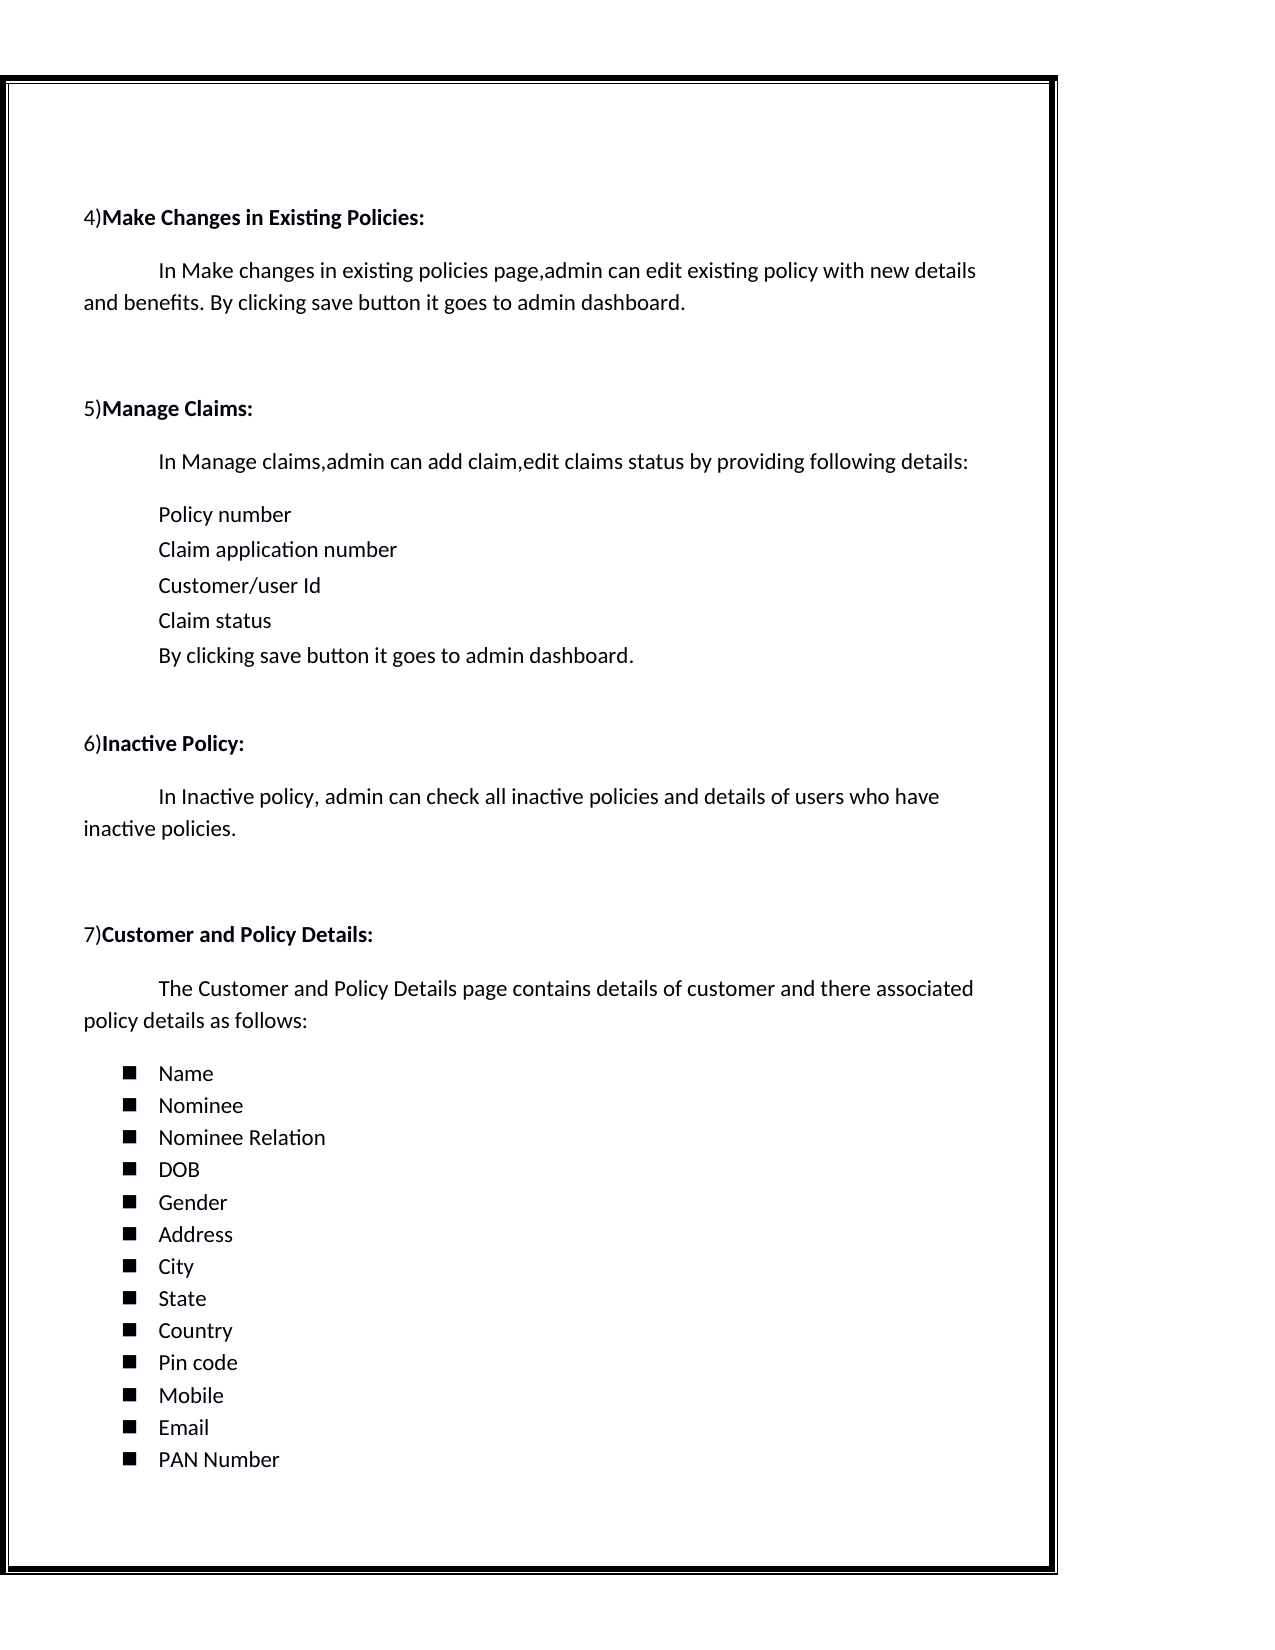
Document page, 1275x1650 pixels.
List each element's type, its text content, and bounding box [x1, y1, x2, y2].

text Policy number [83, 500, 983, 528]
text 6)Inactive Policy: [83, 729, 983, 757]
text In Make changes in existing policies page,admin can edit existing policy with new details and benefits. By clicking save button it goes to admin dashboard. [83, 256, 983, 316]
list State [121, 1284, 983, 1312]
text 5)Manage Claims: [83, 394, 983, 422]
list Name [121, 1059, 983, 1087]
list Address [121, 1220, 983, 1248]
list DOB [121, 1155, 983, 1183]
list PAN Number [121, 1445, 983, 1473]
list Pin code [121, 1348, 983, 1377]
list Gender [121, 1188, 983, 1216]
list City [121, 1252, 983, 1280]
text 7)Customer and Policy Details: [83, 921, 983, 949]
list Country [121, 1316, 983, 1344]
text Customer/user Id [83, 571, 983, 599]
text Claim status [83, 606, 983, 634]
text By clicking save button it goes to admin dashboard. [83, 641, 983, 669]
list Nominee [121, 1091, 983, 1119]
text 4)Make Changes in Existing Policies: [83, 203, 983, 231]
text In Manage claims,admin can add claim,edit claims status by providing following details: [83, 447, 983, 475]
text The Customer and Policy Details page contains details of customer and there associated policy details as follows: [83, 974, 983, 1034]
list Nominee Relation [121, 1123, 983, 1151]
text In Inactive policy, admin can check all inactive policies and details of users who have inactive policies. [83, 782, 983, 843]
list Email [121, 1413, 983, 1441]
list Mobile [121, 1381, 983, 1409]
text Claim application number [83, 536, 983, 563]
